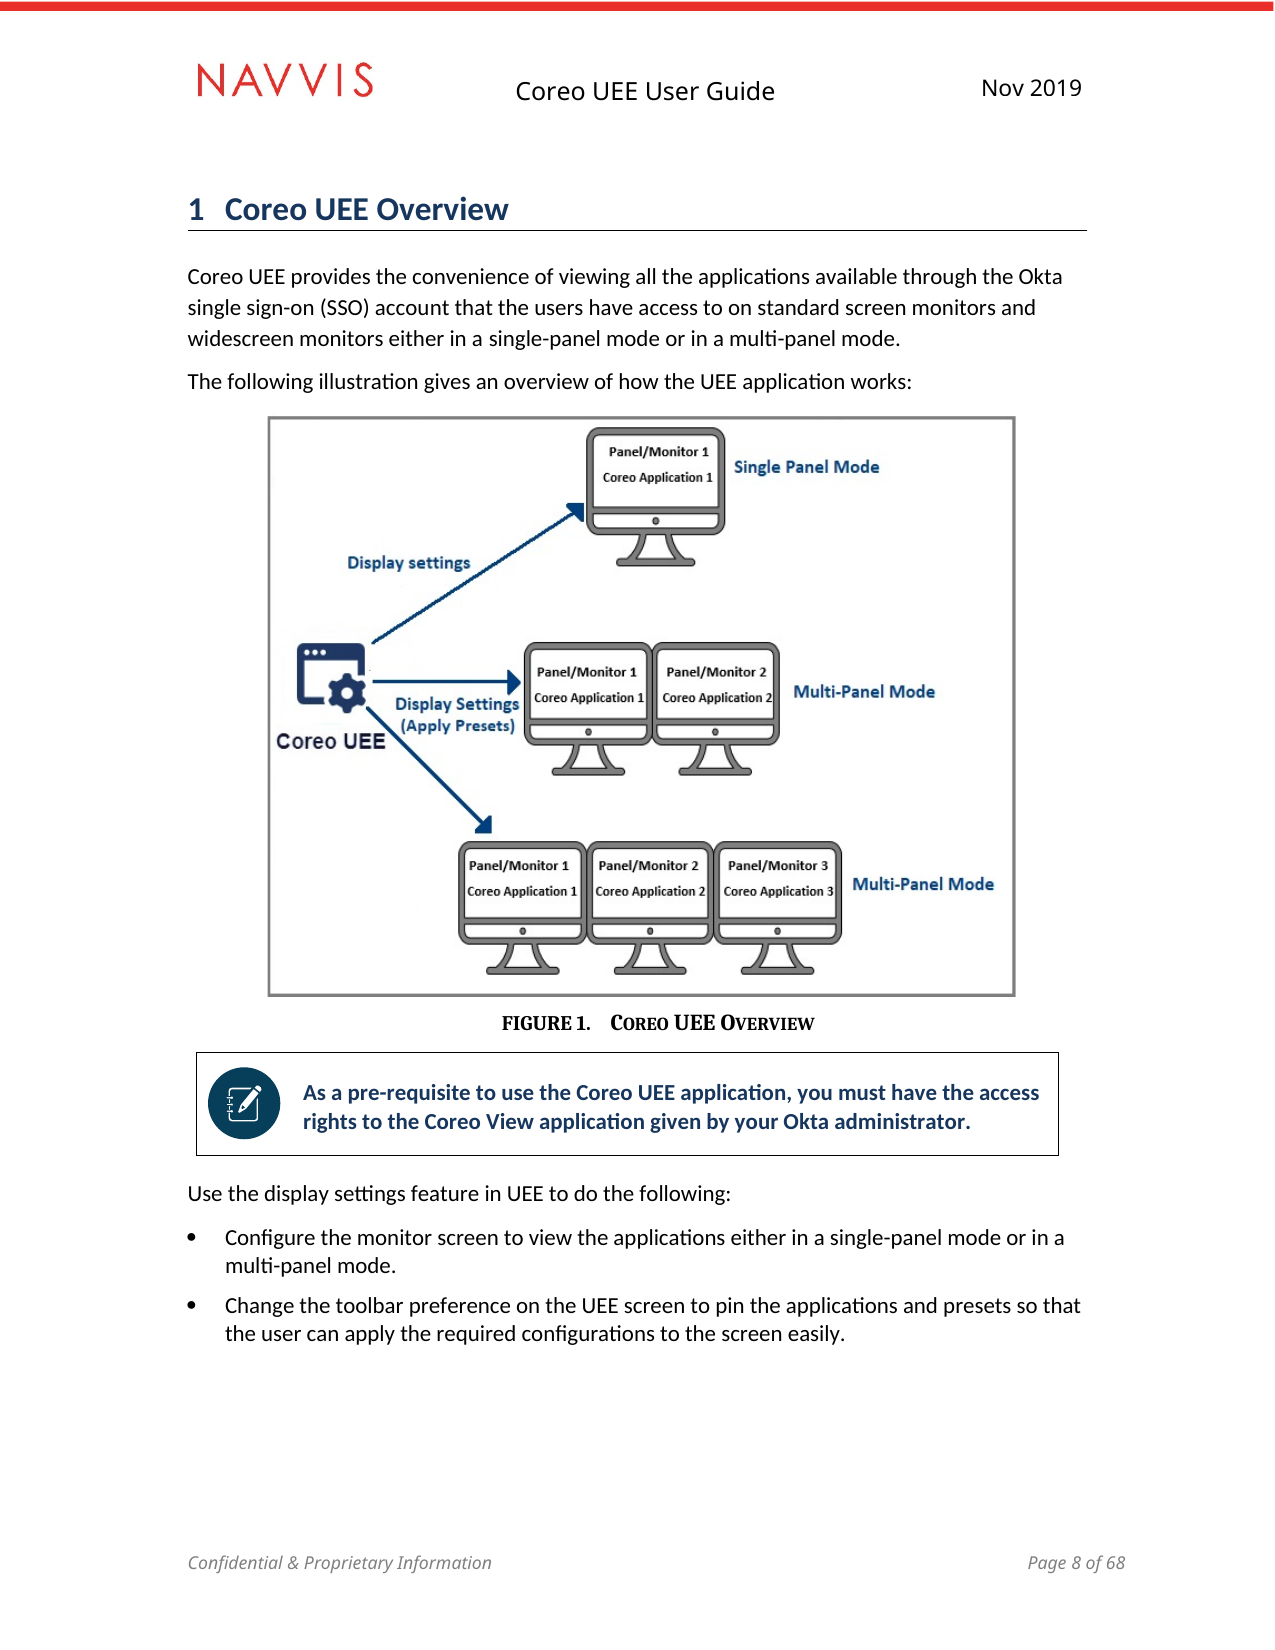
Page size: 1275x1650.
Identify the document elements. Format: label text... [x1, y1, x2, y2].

text Use the display settings feature in UEE to do the following: [187, 1179, 1087, 1208]
picture [267, 414, 1019, 997]
list Change the toolbar preference on the UEE screen to pin the applications and presets so that the user can apply the required configurations to the screen easily. [187, 1291, 1087, 1347]
text Coreo UEE provides the convenience of viewing all the applications available through the Okta single sign-on (SSO) account that the users have access to on standard screen monitors and widescreen monitors either in a single-panel mode or in a multi-panel mode. [187, 262, 1087, 352]
subtitle Coreo UEE Overview [187, 187, 1087, 231]
text The following illustration gives an overview of how the UEE application works: [187, 367, 1087, 395]
table_header [197, 1053, 292, 1155]
table_header As a pre-requisite to use the Coreo UEE application, you must have the access rights to the Coreo View application given by your Okta administrator. [292, 1053, 1058, 1155]
list Configure the monitor screen to view the applications either in a single-panel mode or in a multi-panel mode. [187, 1223, 1087, 1279]
text Coreo UEE Overview [229, 1009, 1087, 1036]
picture [187, 55, 383, 104]
